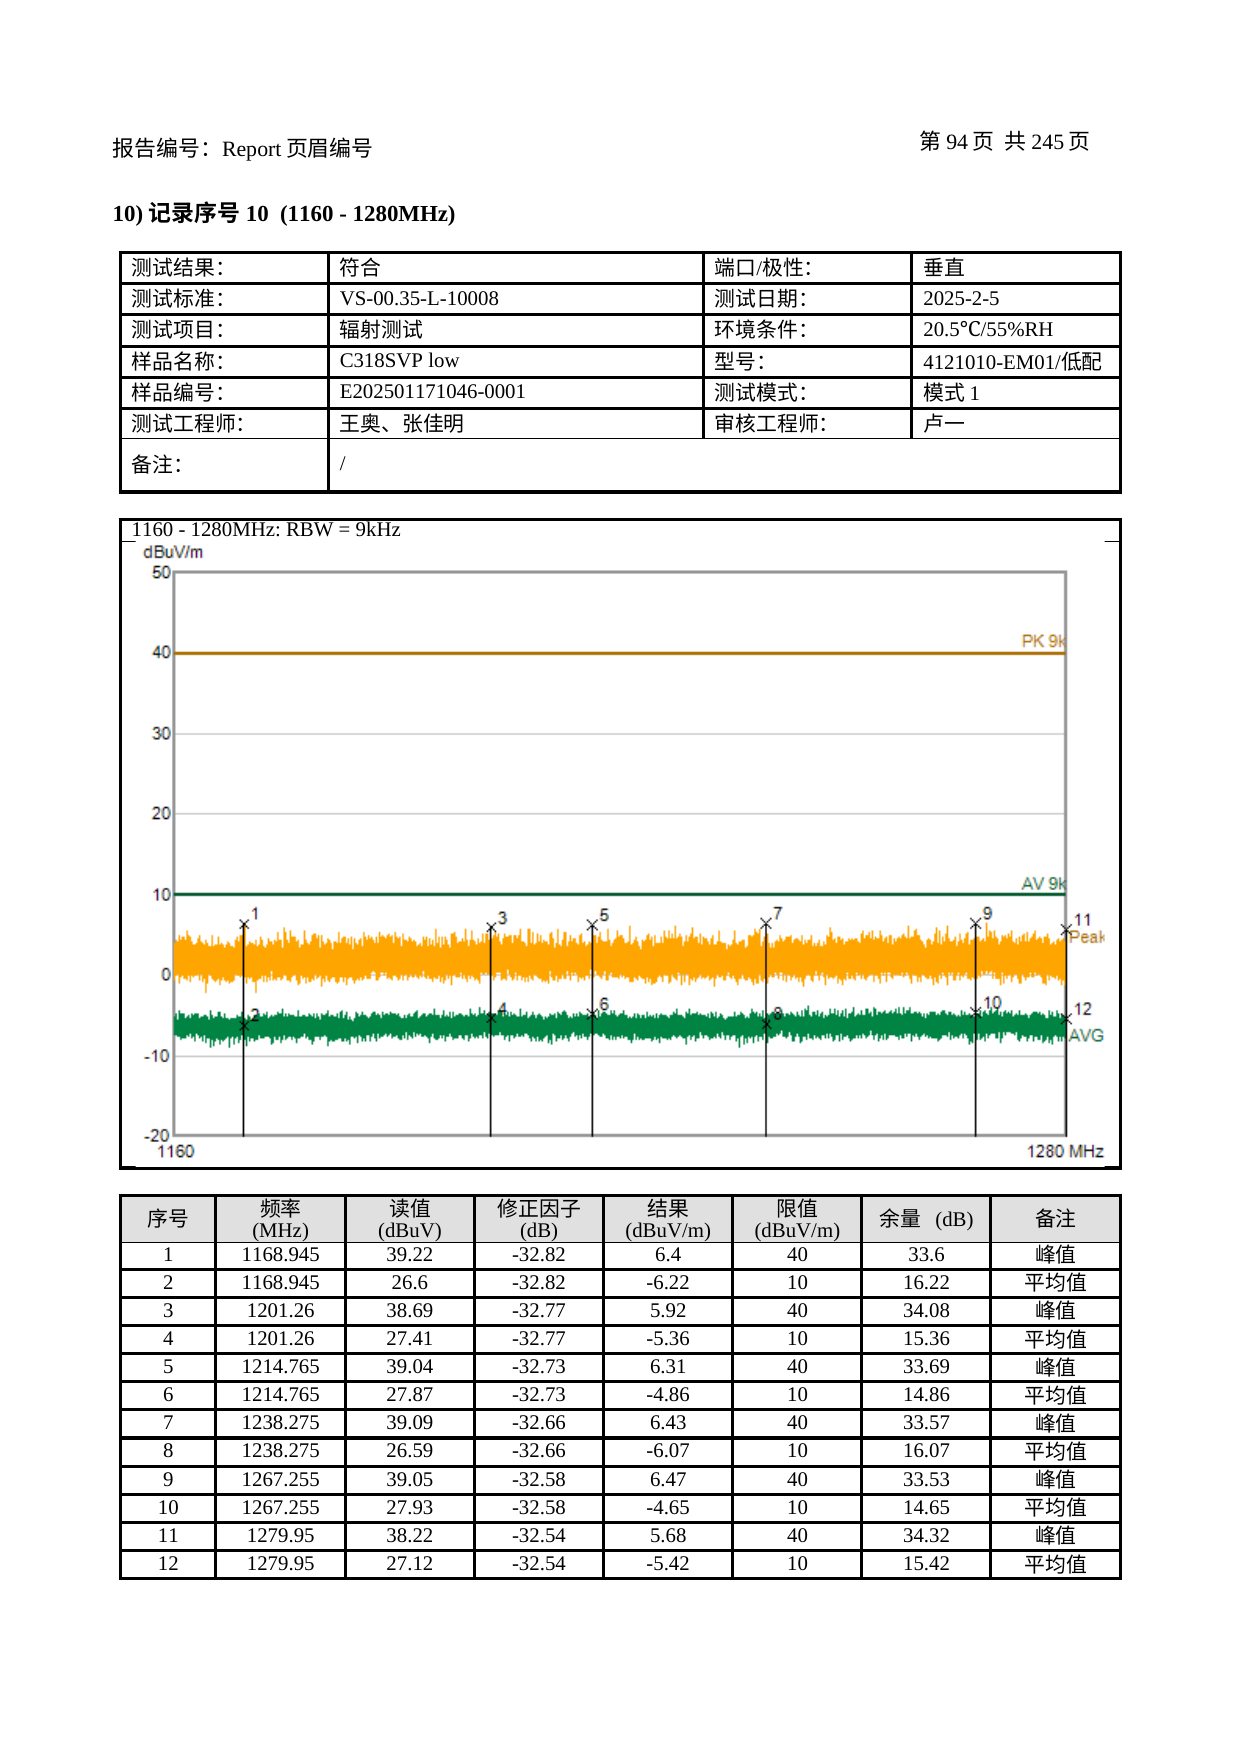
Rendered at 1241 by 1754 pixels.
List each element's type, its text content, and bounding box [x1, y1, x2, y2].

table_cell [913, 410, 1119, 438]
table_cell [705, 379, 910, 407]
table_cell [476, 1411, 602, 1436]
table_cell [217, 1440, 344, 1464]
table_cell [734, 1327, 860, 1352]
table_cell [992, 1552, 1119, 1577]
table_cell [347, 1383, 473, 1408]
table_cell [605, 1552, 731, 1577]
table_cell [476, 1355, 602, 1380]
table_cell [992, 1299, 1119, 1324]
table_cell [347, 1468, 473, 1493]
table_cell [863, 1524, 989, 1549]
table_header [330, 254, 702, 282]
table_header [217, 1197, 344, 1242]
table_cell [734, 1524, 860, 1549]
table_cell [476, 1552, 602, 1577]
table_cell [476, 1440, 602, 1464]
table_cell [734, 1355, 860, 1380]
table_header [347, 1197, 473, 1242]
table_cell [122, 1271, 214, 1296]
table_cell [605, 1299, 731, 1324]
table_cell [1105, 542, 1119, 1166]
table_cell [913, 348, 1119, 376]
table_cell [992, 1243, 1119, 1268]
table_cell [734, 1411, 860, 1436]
text 10) 记录序号 10 (1160 - 1280MHz) [112, 199, 1128, 227]
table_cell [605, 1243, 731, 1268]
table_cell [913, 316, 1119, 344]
picture [135, 541, 1105, 1167]
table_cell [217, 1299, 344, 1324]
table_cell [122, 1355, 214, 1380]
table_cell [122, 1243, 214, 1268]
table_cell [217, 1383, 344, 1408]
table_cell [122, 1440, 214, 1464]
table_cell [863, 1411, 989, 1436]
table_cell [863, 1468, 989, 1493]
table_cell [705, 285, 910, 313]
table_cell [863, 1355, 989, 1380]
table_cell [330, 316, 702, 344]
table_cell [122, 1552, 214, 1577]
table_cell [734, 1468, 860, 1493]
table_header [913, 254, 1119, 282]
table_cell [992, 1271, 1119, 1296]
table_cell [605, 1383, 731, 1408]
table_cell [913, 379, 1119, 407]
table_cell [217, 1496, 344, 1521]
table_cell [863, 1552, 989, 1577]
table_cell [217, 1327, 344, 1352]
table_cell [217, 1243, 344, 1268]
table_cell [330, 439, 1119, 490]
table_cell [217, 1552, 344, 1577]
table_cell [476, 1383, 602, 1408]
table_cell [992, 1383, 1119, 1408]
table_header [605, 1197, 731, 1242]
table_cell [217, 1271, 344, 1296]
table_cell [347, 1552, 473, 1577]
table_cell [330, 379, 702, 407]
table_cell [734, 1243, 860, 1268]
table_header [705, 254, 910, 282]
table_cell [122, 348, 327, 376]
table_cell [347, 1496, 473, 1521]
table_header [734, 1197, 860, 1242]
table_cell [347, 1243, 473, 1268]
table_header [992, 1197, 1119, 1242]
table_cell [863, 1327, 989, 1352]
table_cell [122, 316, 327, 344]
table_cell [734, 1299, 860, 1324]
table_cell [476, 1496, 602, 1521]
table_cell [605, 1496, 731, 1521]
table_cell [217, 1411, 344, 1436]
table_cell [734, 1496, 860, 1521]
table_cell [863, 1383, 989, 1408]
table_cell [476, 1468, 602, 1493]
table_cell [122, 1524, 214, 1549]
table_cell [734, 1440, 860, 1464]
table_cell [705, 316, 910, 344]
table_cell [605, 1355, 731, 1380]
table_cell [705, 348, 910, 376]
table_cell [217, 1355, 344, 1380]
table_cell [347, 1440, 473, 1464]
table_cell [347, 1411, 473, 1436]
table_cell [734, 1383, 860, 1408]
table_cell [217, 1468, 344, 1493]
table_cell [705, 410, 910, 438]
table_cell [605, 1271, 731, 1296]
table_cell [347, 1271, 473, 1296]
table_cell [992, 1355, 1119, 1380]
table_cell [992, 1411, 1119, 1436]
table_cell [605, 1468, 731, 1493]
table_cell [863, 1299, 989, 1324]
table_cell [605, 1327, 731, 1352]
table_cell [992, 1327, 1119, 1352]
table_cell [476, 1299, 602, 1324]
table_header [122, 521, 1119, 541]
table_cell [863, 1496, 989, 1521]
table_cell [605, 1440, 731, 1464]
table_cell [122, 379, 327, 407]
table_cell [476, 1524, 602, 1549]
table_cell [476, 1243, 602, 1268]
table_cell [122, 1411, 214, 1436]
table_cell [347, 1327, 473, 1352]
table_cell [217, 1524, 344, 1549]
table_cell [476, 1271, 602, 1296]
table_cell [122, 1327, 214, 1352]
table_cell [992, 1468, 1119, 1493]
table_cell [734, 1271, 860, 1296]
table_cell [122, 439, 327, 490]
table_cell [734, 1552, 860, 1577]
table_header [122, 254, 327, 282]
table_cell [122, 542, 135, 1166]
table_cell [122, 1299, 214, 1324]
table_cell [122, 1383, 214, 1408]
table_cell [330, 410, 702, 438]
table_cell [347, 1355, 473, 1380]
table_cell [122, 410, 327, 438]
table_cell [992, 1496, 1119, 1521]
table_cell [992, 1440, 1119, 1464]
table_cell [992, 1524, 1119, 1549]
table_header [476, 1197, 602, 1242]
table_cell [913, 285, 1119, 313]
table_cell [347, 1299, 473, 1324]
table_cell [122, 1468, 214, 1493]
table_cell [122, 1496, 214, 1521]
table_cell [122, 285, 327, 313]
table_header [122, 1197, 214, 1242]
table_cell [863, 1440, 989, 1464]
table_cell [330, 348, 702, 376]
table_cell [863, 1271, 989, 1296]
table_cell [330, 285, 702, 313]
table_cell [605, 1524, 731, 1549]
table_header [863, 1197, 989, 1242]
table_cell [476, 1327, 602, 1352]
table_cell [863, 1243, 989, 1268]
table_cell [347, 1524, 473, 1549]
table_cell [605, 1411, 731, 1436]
